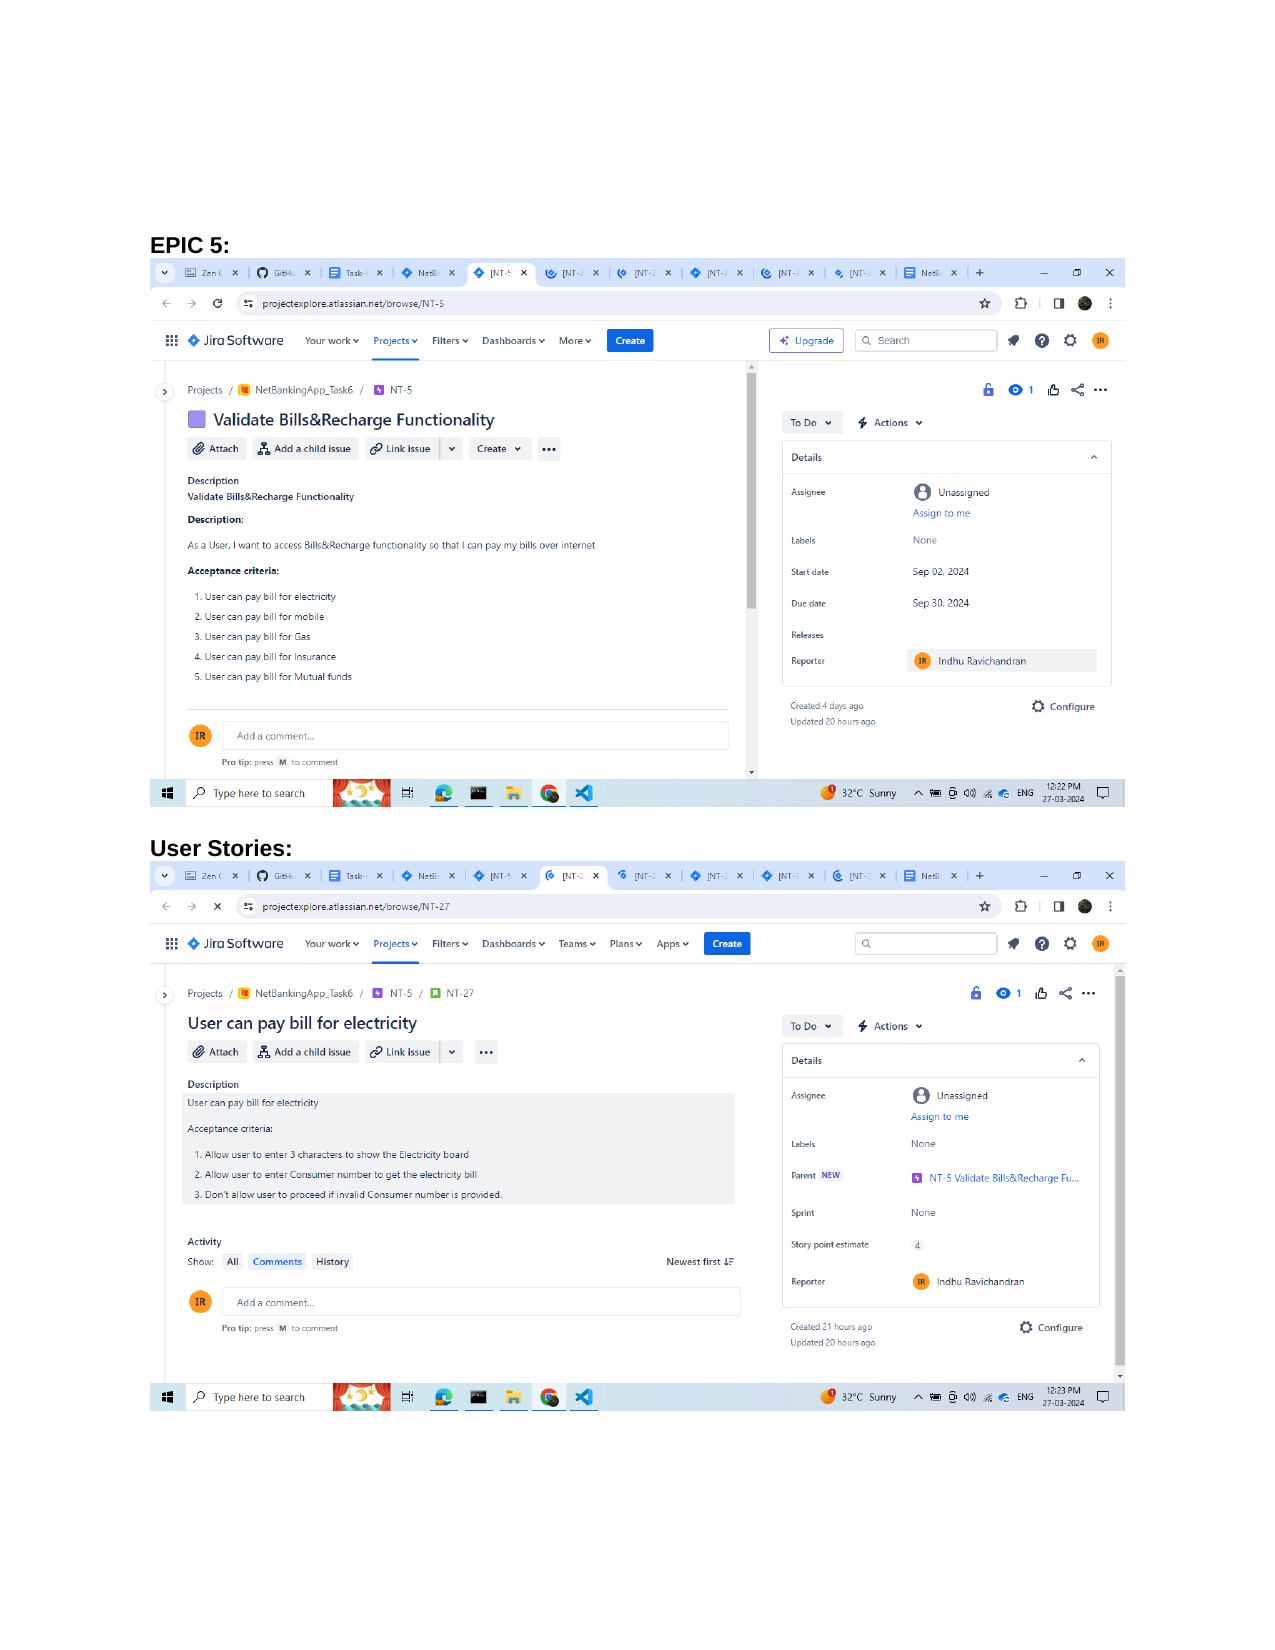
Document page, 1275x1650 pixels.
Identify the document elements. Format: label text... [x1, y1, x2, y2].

picture [150, 861, 1125, 1411]
picture [150, 258, 1125, 807]
text EPIC 5: [150, 232, 1125, 258]
text User Stories: [150, 835, 1125, 861]
